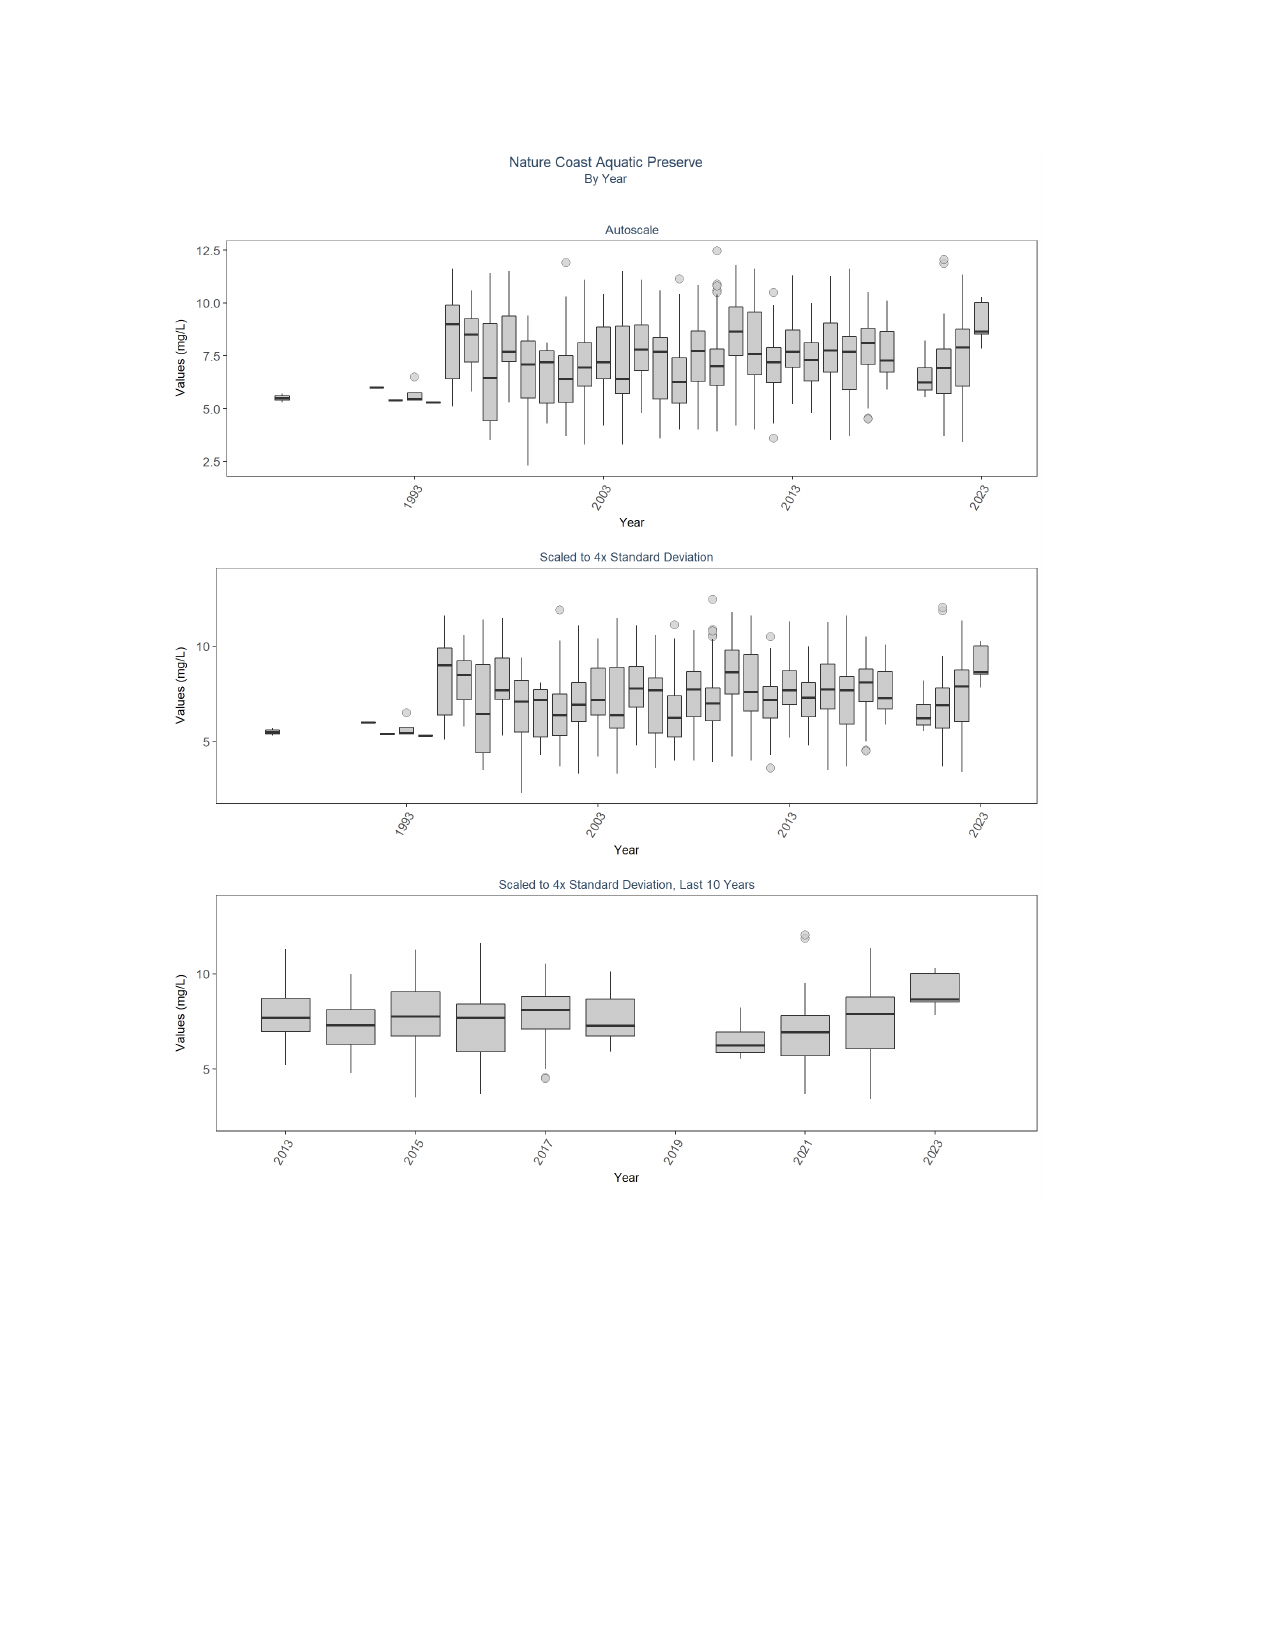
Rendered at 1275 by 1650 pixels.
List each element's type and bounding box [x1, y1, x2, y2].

picture [168, 150, 1044, 1200]
